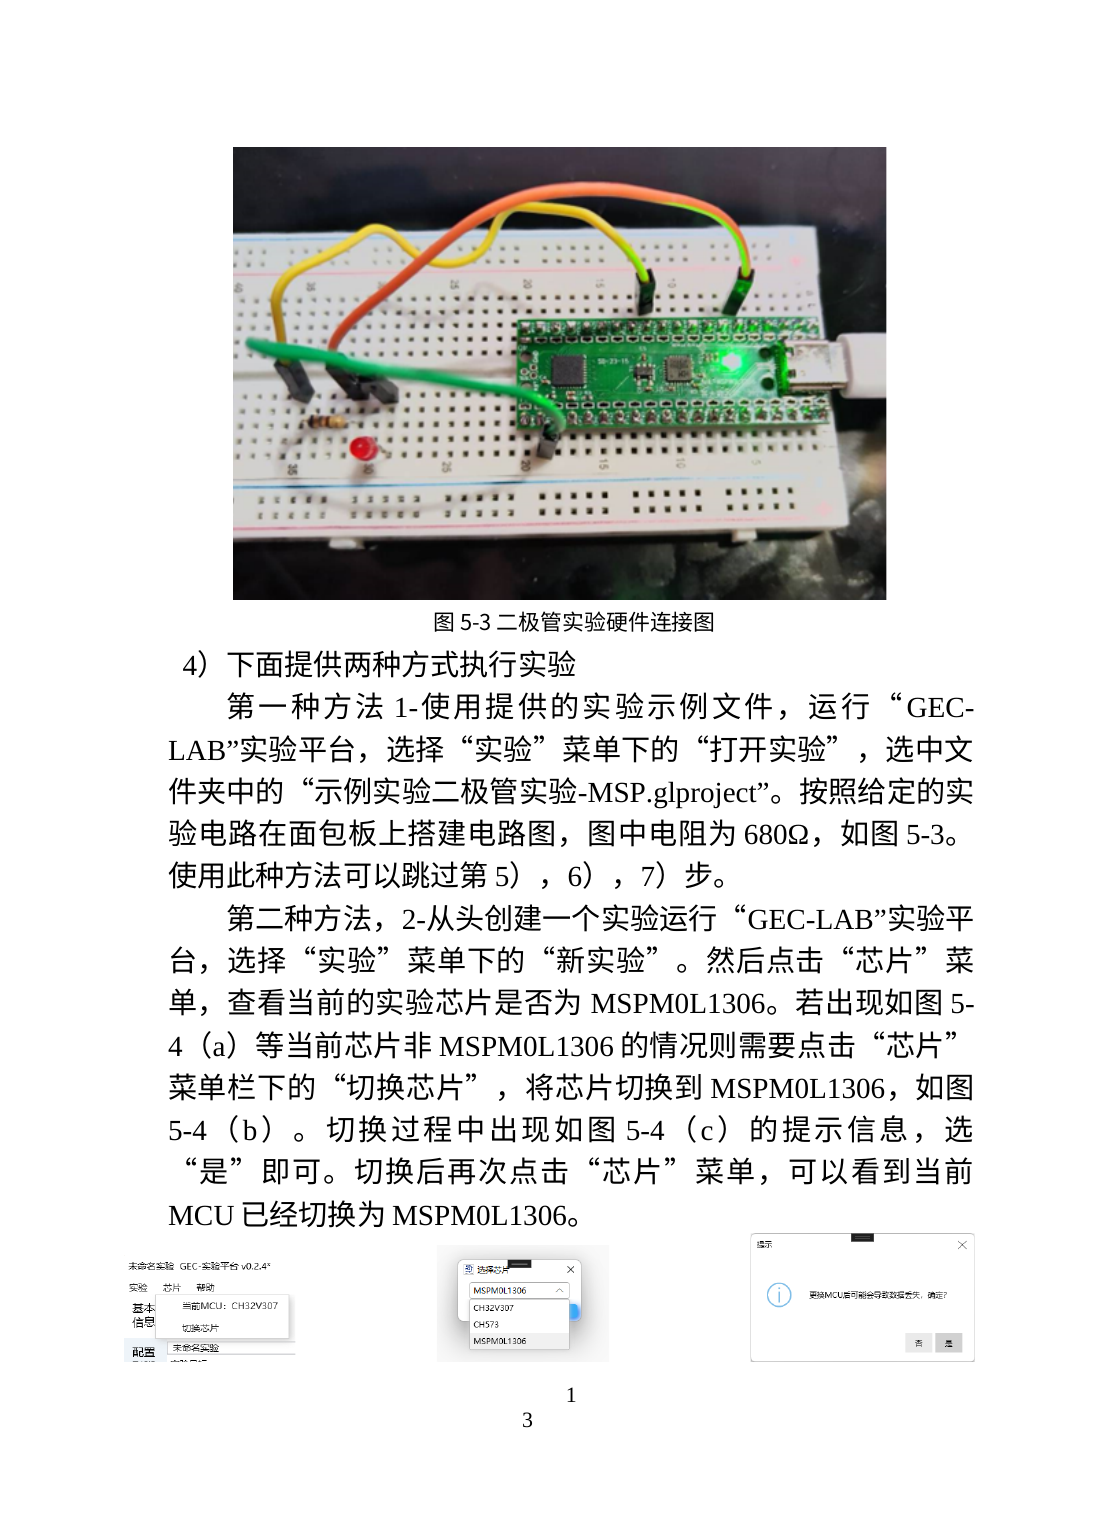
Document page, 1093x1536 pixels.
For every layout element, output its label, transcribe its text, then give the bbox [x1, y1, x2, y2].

subtitle 图5-3 二极管实验硬件连接图 [124, 605, 974, 637]
text 第二种方法，2-从头创建一个实验运行“GEC-LAB”实验平台，选择“实验”菜单下的“新实验”。然后点击“芯片”菜单，查看当前的实验芯片是否为MSPM0L1306。若出现如图5-4（a）等当前芯片非MSPM0L1306的情况则需要点击“芯片”菜单栏下的“切换芯片”，将芯片切换到MSPM0L1306，如图5-4（b）。切换过程中出现如图5-4（c）的提示信息，选“是”即可。切换后再次点击“芯片”菜单，可以看到当前MCU已经切换为MSPM0L1306。 [168, 895, 974, 1234]
text 4）下面提供两种方式执行实验 [124, 642, 974, 684]
text 第一种方法1-使用提供的实验示例文件，运行“GEC-LAB”实验平台，选择“实验”菜单下的“打开实验”，选中文件夹中的“示例实验二极管实验-MSP.glproject”。按照给定的实验电路在面包板上搭建电路图，图中电阻为680Ω，如图5-3。使用此种方法可以跳过第5），6），7）步。 [168, 684, 974, 895]
picture [436, 1245, 610, 1362]
picture [750, 1233, 975, 1362]
picture [124, 1255, 296, 1362]
picture [233, 147, 887, 600]
